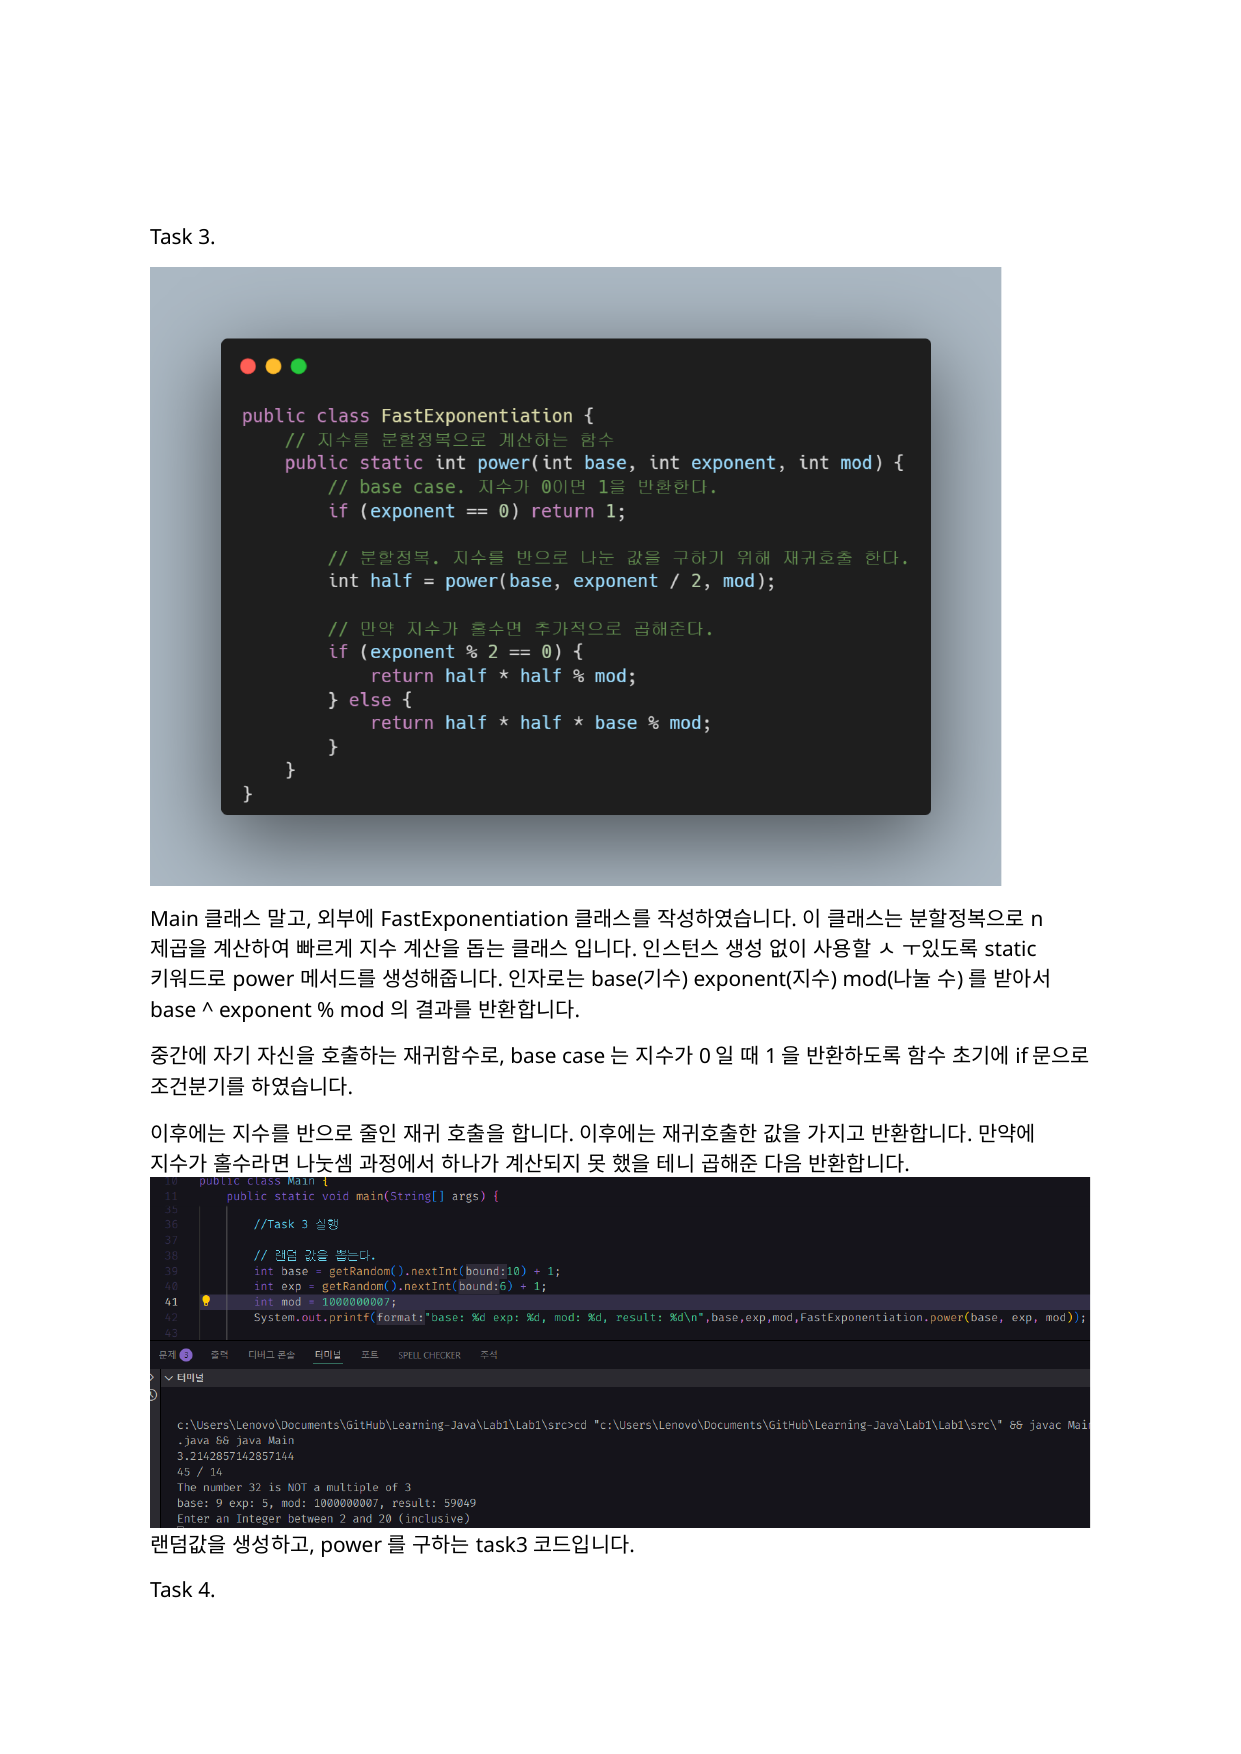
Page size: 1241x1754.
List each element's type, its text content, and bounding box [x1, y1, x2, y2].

picture [150, 1177, 1091, 1528]
text 이후에는 지수를 반으로 줄인 재귀 호출을 합니다. 이후에는 재귀호출한 값을 가지고 반환합니다. 만약에 지수가 홀수라면 나눗셈 과정에서 하나가 계산되지 못 했을 테니 곱해준 다음 반환합니다. 랜덤값을 생성하고, power 를 구하는 task3 코드입니다. [150, 1528, 1090, 1558]
text 이후에는 지수를 반으로 줄인 재귀 호출을 합니다. 이후에는 재귀호출한 값을 가지고 반환합니다. 만약에 지수가 홀수라면 나눗셈 과정에서 하나가 계산되지 못 했을 테니 곱해준 다음 반환합니다. 랜덤값을 생성하고, power 를 구하는 task3 코드입니다. [150, 1117, 1090, 1177]
text Task 4. [150, 1575, 1090, 1603]
text Main 클래스 말고, 외부에 FastExponentiation 클래스를 작성하였습니다. 이 클래스는 분할정복으로 n제곱을 계산하여 빠르게 지수 계산을 돕는 클래스 입니다. 인스턴스 생성 없이 사용할 ㅅ ㅜ있도록 static 키워드로 power 메서드를 생성해줍니다. 인자로는 base(기수) exponent(지수) mod(나눌 수) 를 받아서 base ^ exponent % mod 의 결과를 반환합니다. [150, 902, 1090, 1023]
text 중간에 자기 자신을 호출하는 재귀함수로, base case 는 지수가 0일 때 1을 반환하도록 함수 초기에 if문으로 조건분기를 하였습니다. [150, 1040, 1090, 1100]
picture [150, 267, 1002, 886]
text Task 3. [150, 222, 1090, 251]
